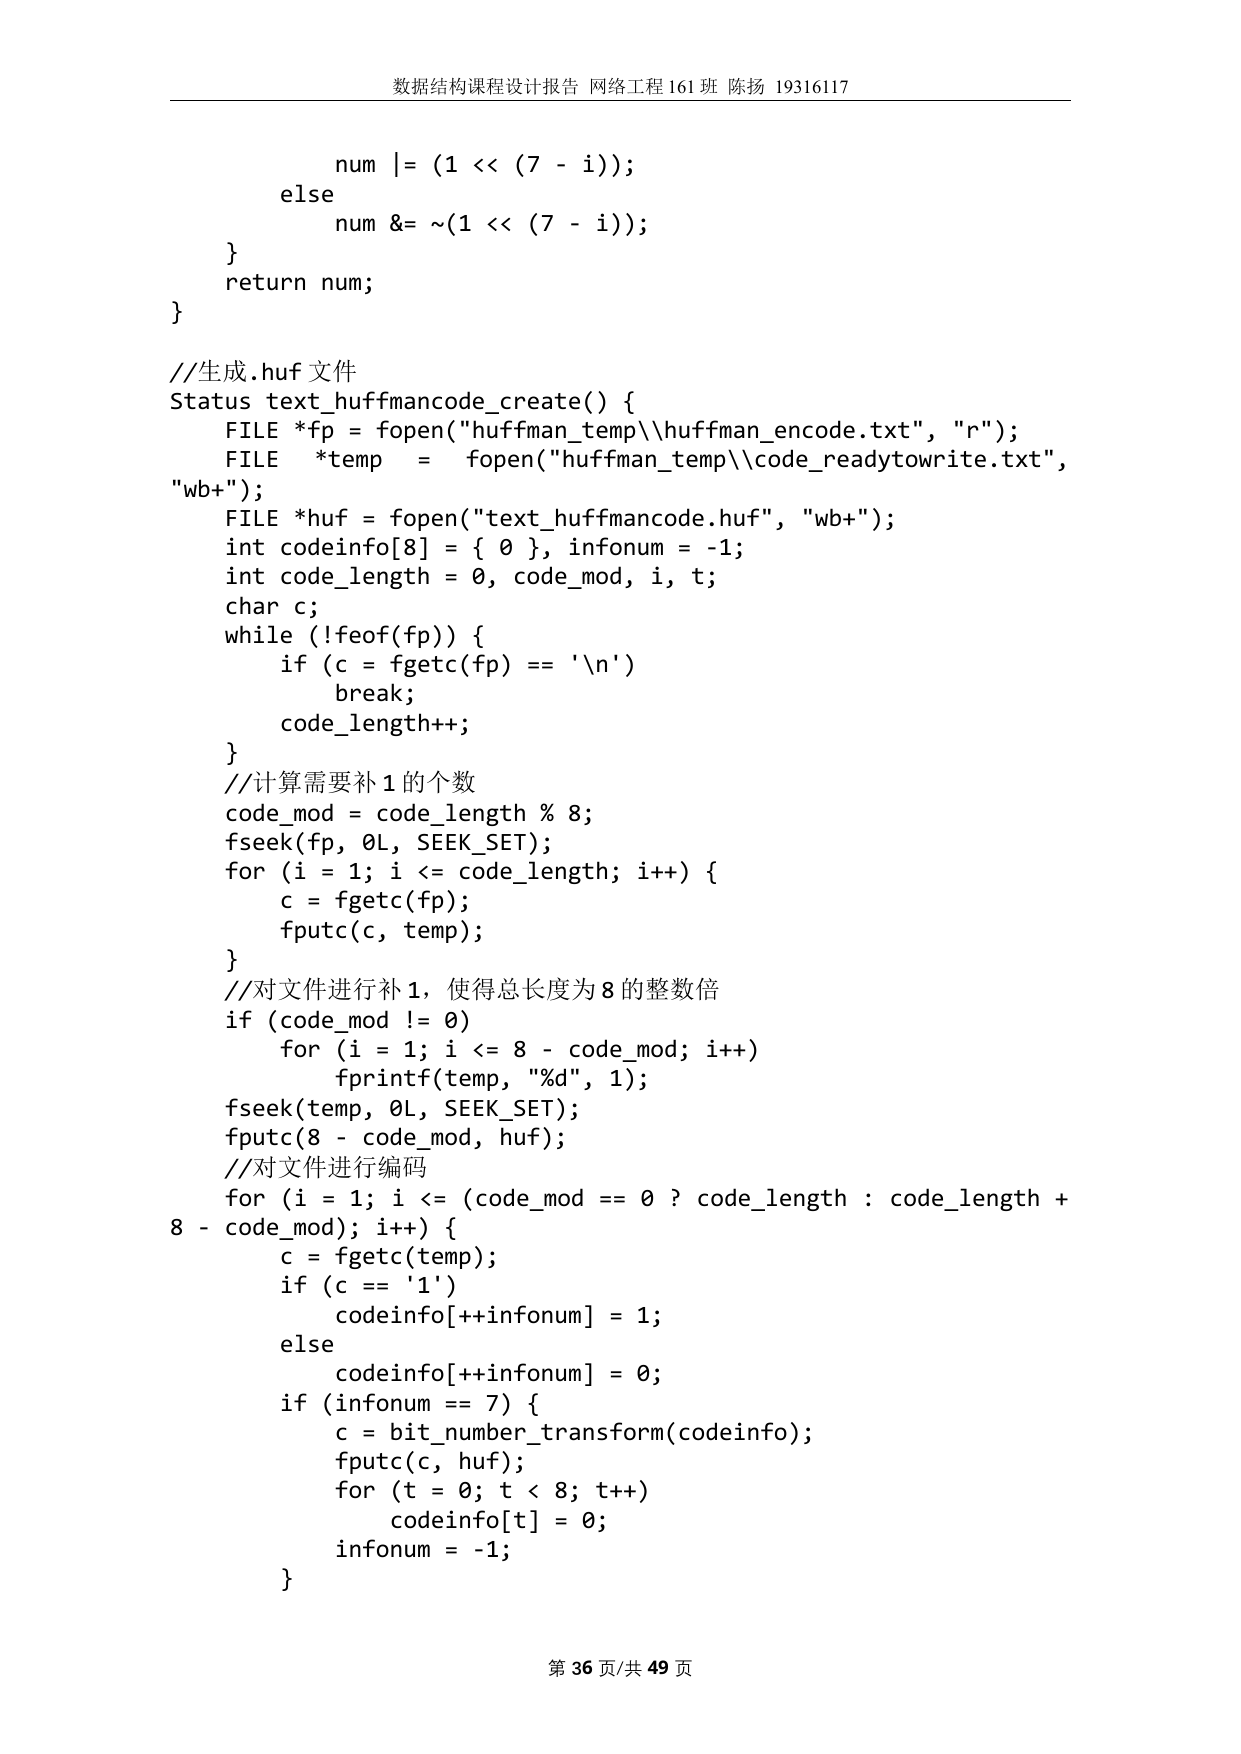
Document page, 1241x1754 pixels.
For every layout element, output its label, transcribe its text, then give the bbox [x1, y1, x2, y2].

text fseek(temp, 0L, SEEK_SET); [169, 1093, 1071, 1122]
text return num; [169, 267, 1071, 296]
text else [169, 1329, 1071, 1359]
text //生成.huf文件 [169, 355, 1071, 386]
text if (c == '1') [169, 1271, 1071, 1300]
text } [169, 1564, 1071, 1593]
text c = fgetc(fp); [169, 886, 1071, 915]
text //对文件进行补1，使得总长度为8的整数倍 [169, 974, 1071, 1005]
text int code_length = 0, code_mod, i, t; [169, 562, 1071, 591]
text num |= (1 << (7 - i)); [169, 150, 1071, 179]
text if (c = fgetc(fp) == '\n') [169, 650, 1071, 679]
text c = bit_number_transform(codeinfo); [169, 1417, 1071, 1447]
text } [169, 738, 1071, 767]
text char c; [169, 591, 1071, 621]
text for (t = 0; t < 8; t++) [169, 1476, 1071, 1505]
text for (i = 1; i <= (code_mod == 0 ? code_length : code_length + 8 - code_mod); i++) { [169, 1183, 1071, 1242]
text fseek(fp, 0L, SEEK_SET); [169, 828, 1071, 857]
text //计算需要补1的个数 [169, 767, 1071, 798]
text break; [169, 679, 1071, 708]
text } [169, 945, 1071, 974]
text //对文件进行编码 [169, 1152, 1071, 1183]
text fputc(c, temp); [169, 915, 1071, 945]
text code_mod = code_length % 8; [169, 798, 1071, 828]
text FILE *fp = fopen("huffman_temp\\huffman_encode.txt", "r"); [169, 416, 1071, 445]
text infonum = -1; [169, 1534, 1071, 1564]
text fputc(8 - code_mod, huf); [169, 1122, 1071, 1152]
text int codeinfo[8] = { 0 }, infonum = -1; [169, 533, 1071, 562]
text Status text_huffmancode_create() { [169, 386, 1071, 416]
text for (i = 1; i <= code_length; i++) { [169, 857, 1071, 886]
text } [169, 296, 1071, 326]
text fprintf(temp, "%d", 1); [169, 1064, 1071, 1093]
text FILE *temp = fopen("huffman_temp\\code_readytowrite.txt", "wb+"); [169, 445, 1071, 503]
text } [169, 238, 1071, 267]
text else [169, 179, 1071, 208]
text c = fgetc(temp); [169, 1242, 1071, 1271]
text FILE *huf = fopen("text_huffmancode.huf", "wb+"); [169, 503, 1071, 533]
text codeinfo[++infonum] = 1; [169, 1300, 1071, 1329]
text if (code_mod != 0) [169, 1005, 1071, 1035]
text for (i = 1; i <= 8 - code_mod; i++) [169, 1035, 1071, 1064]
text code_length++; [169, 708, 1071, 738]
text codeinfo[++infonum] = 0; [169, 1359, 1071, 1388]
text codeinfo[t] = 0; [169, 1505, 1071, 1534]
text while (!feof(fp)) { [169, 621, 1071, 650]
text num &= ~(1 << (7 - i)); [169, 208, 1071, 238]
text if (infonum == 7) { [169, 1388, 1071, 1417]
text fputc(c, huf); [169, 1447, 1071, 1476]
